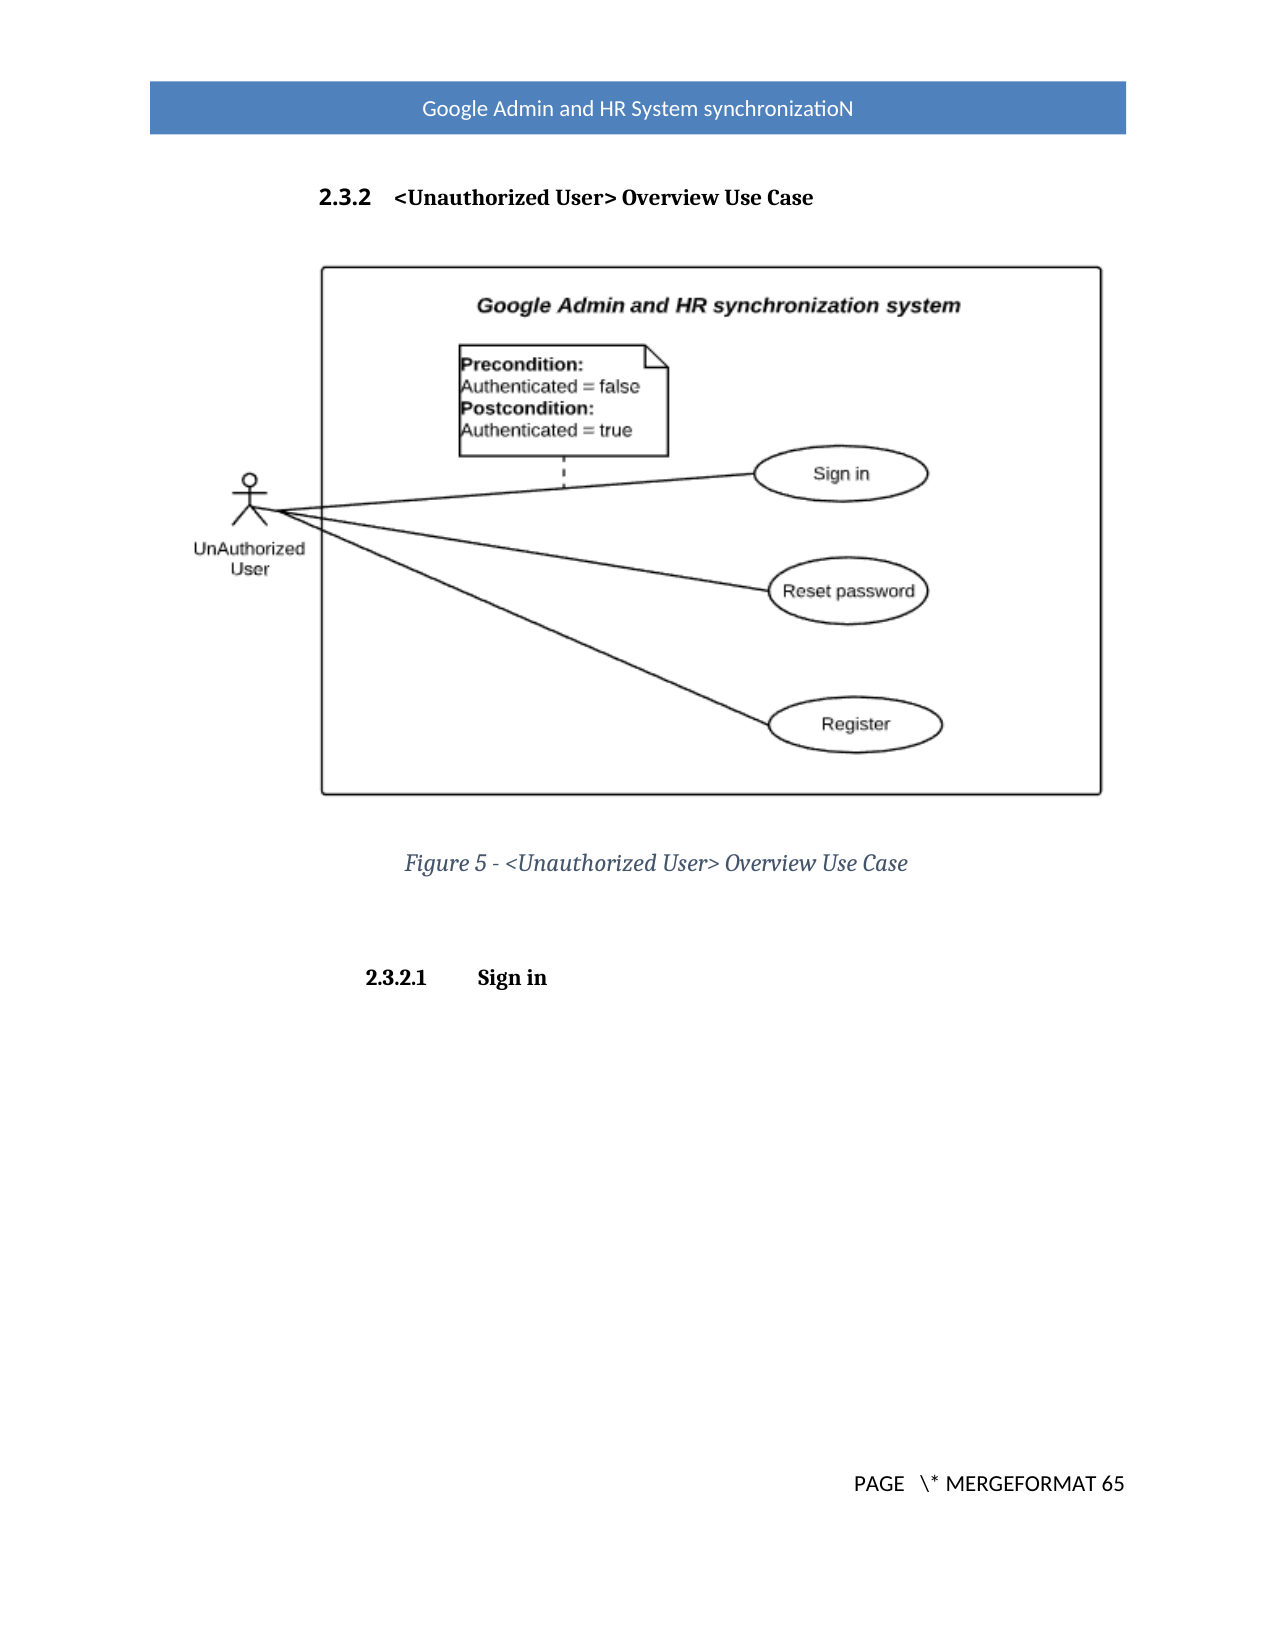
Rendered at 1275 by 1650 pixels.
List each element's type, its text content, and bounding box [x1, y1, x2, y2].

subtitle Sign in [366, 964, 1125, 991]
subtitle <Unauthorized User> Overview Use Case [319, 181, 1125, 212]
picture [187, 245, 1126, 816]
text Figure 5 - <Unauthorized User> Overview Use Case [187, 849, 1125, 878]
